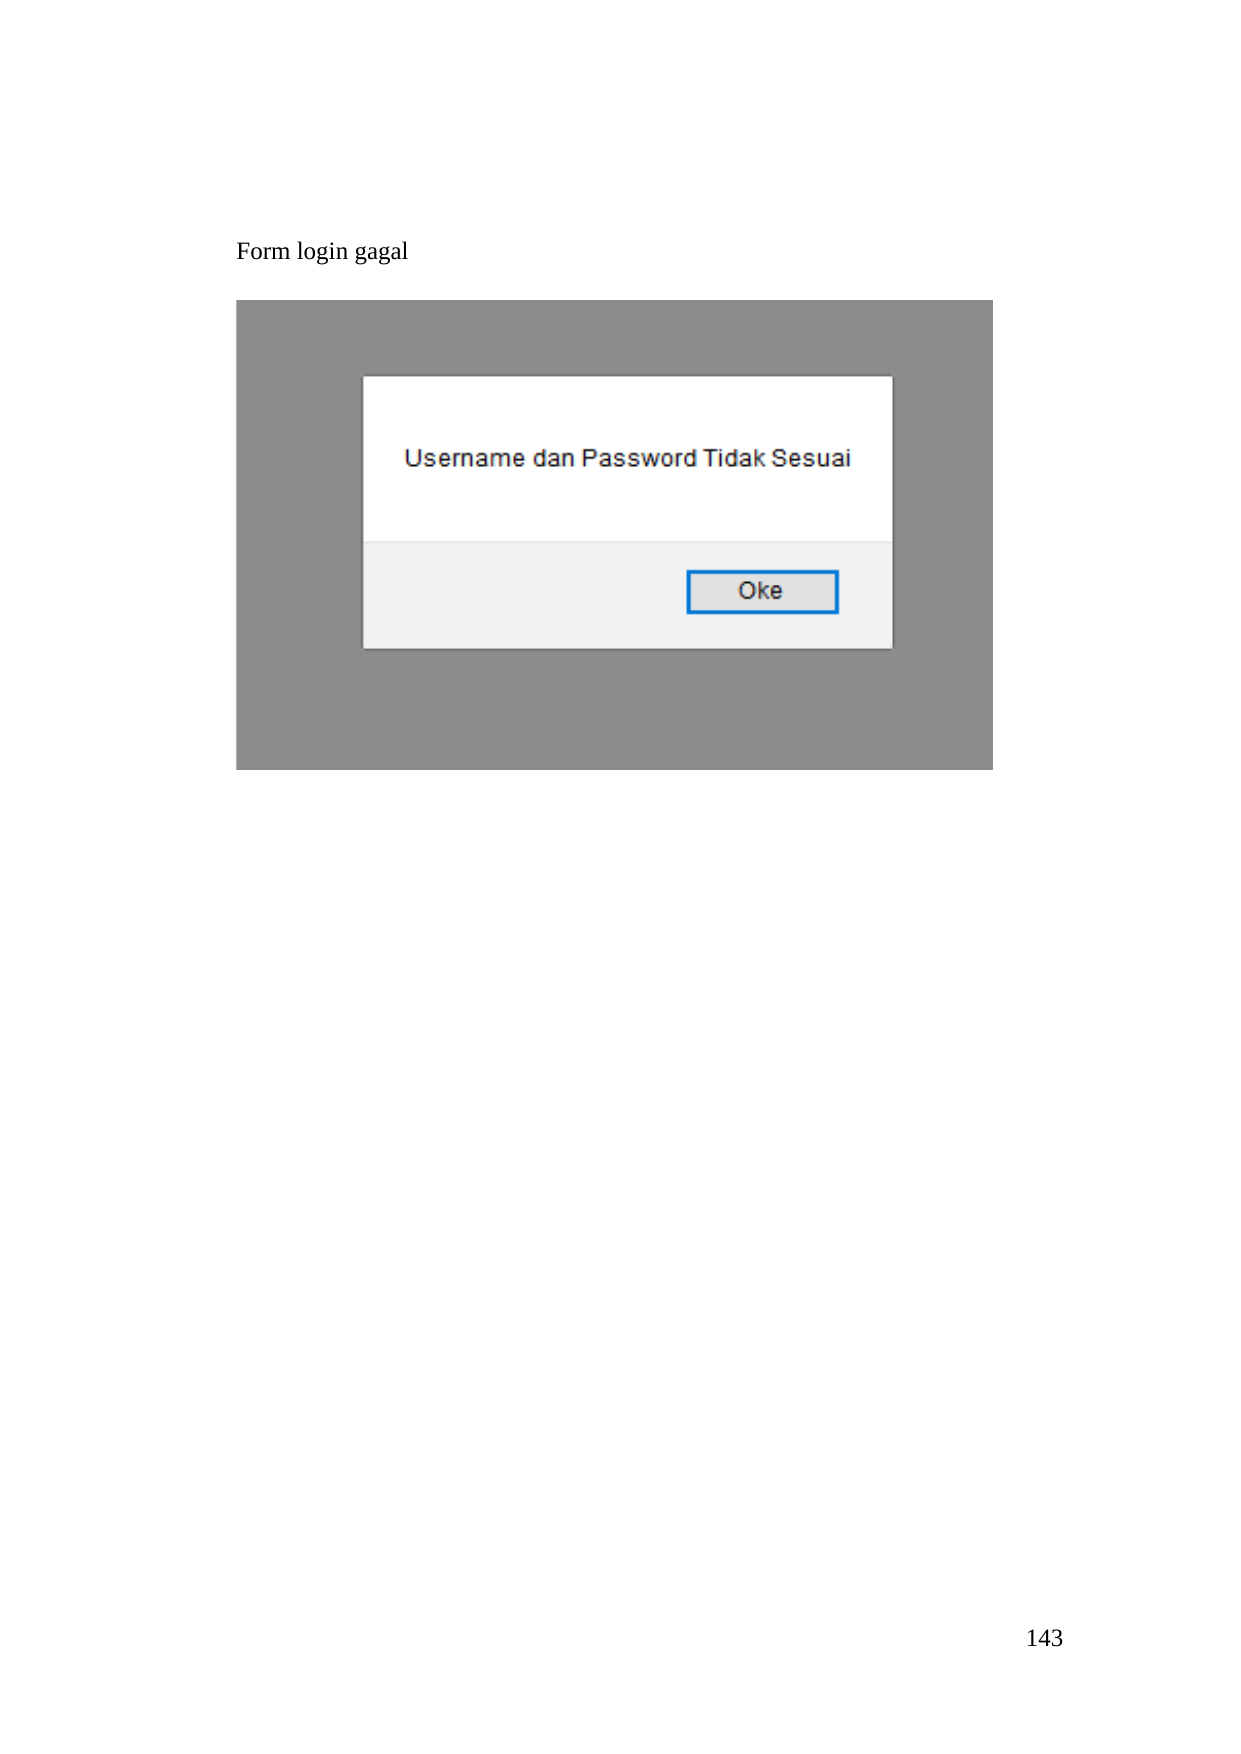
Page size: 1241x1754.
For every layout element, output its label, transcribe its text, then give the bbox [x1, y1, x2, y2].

picture [236, 300, 993, 770]
text Form login gagal [236, 236, 1063, 265]
